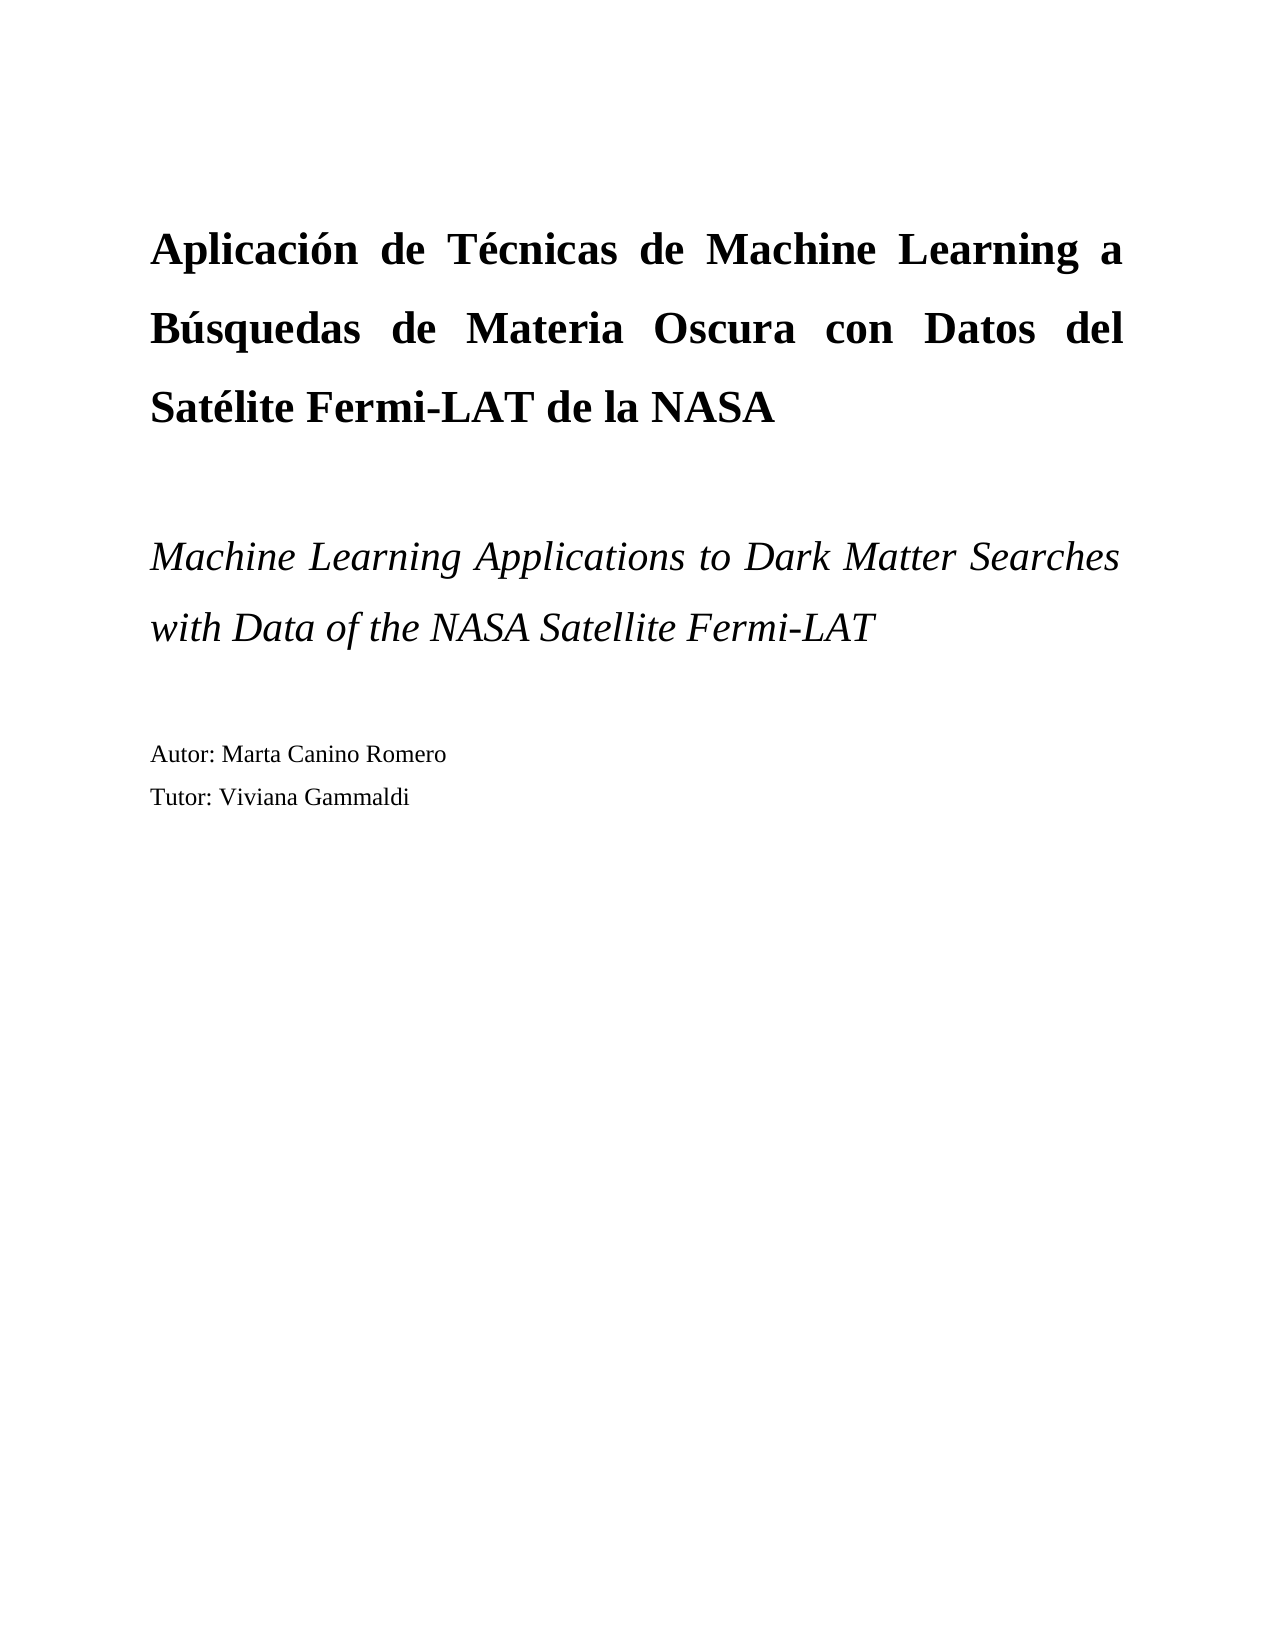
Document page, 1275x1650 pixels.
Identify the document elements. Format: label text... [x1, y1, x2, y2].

text Autor: Marta Canino Romero [150, 739, 1125, 768]
text Tutor: Viviana Gammaldi [150, 782, 1125, 811]
text Machine Learning Applications to Dark Matter Searches with Data of the NASA Satellite Fermi-LAT [150, 531, 1125, 651]
text Aplicación de Técnicas de Machine Learning a Búsquedas de Materia Oscura con Datos del Satélite Fermi-LAT de la NASA [150, 222, 1125, 433]
